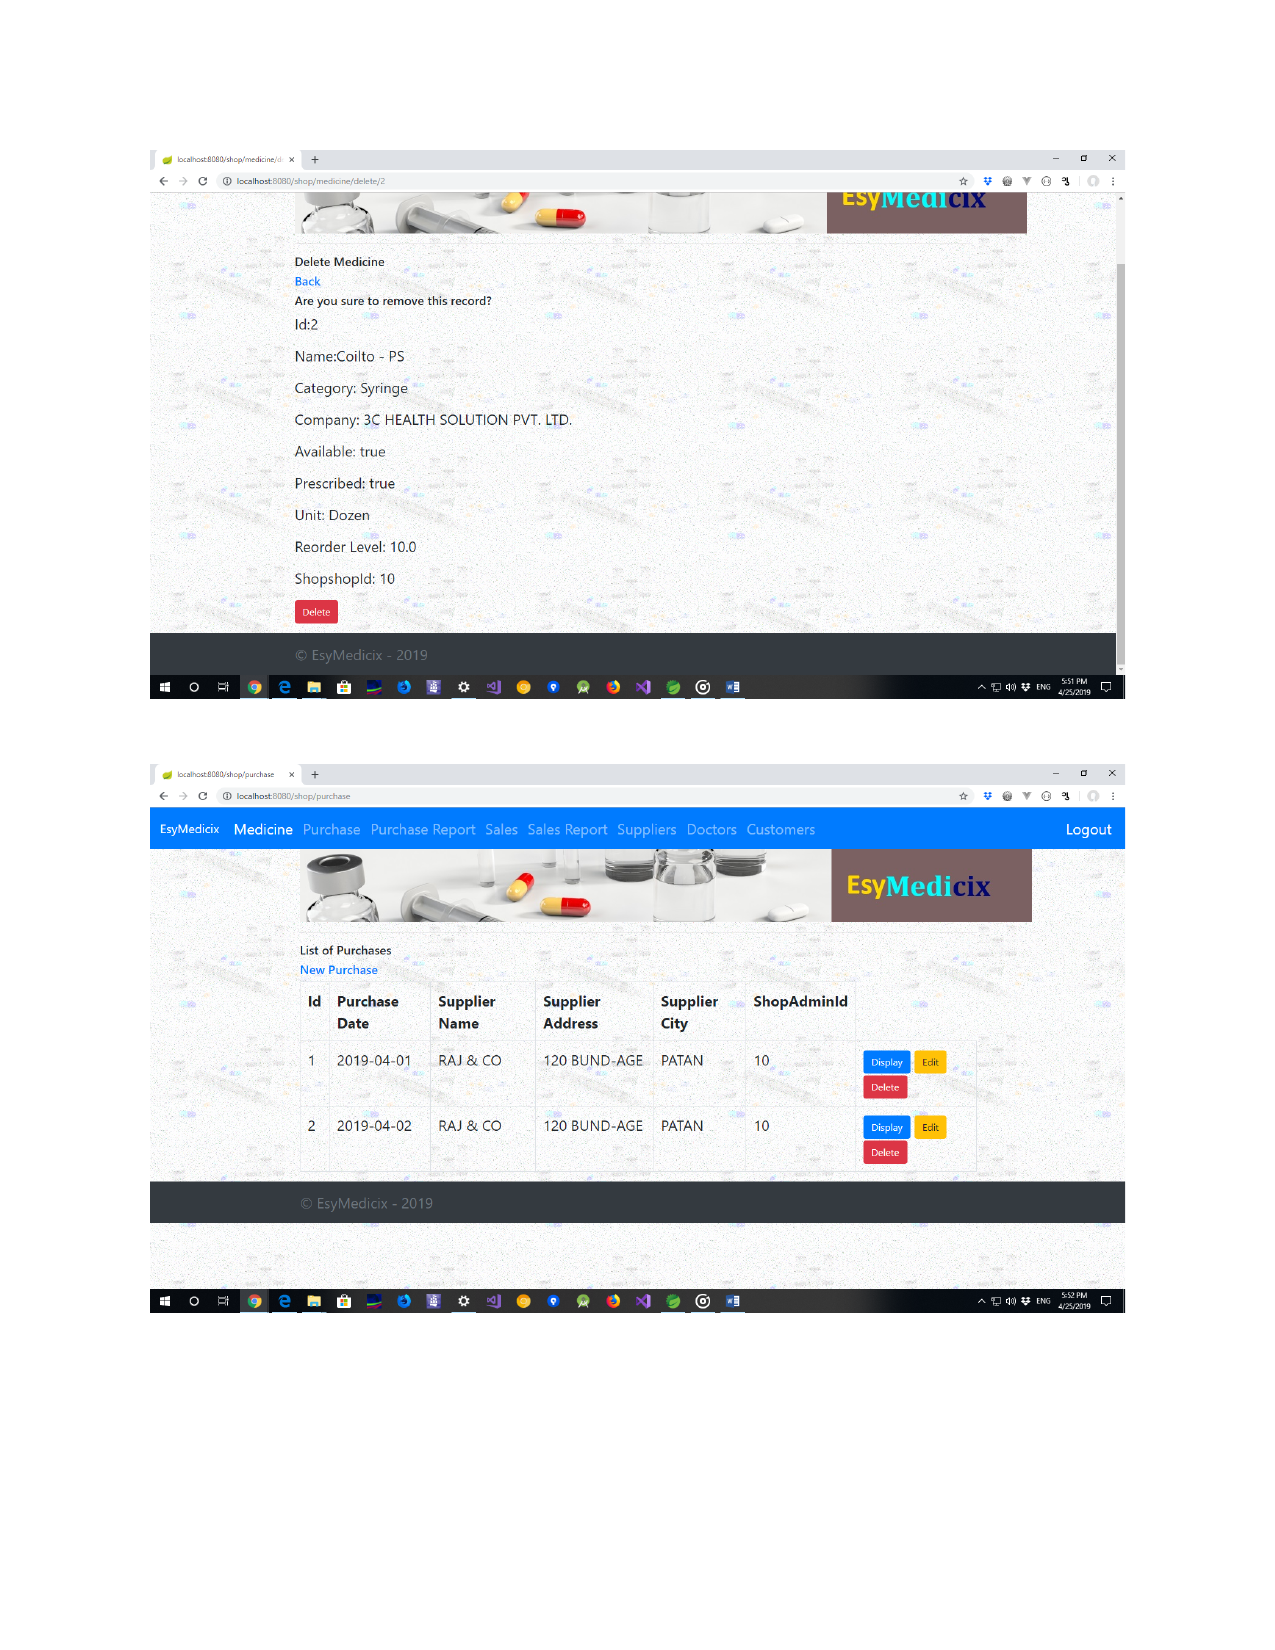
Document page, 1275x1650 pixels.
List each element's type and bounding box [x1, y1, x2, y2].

picture [150, 150, 1125, 699]
picture [150, 764, 1125, 1313]
